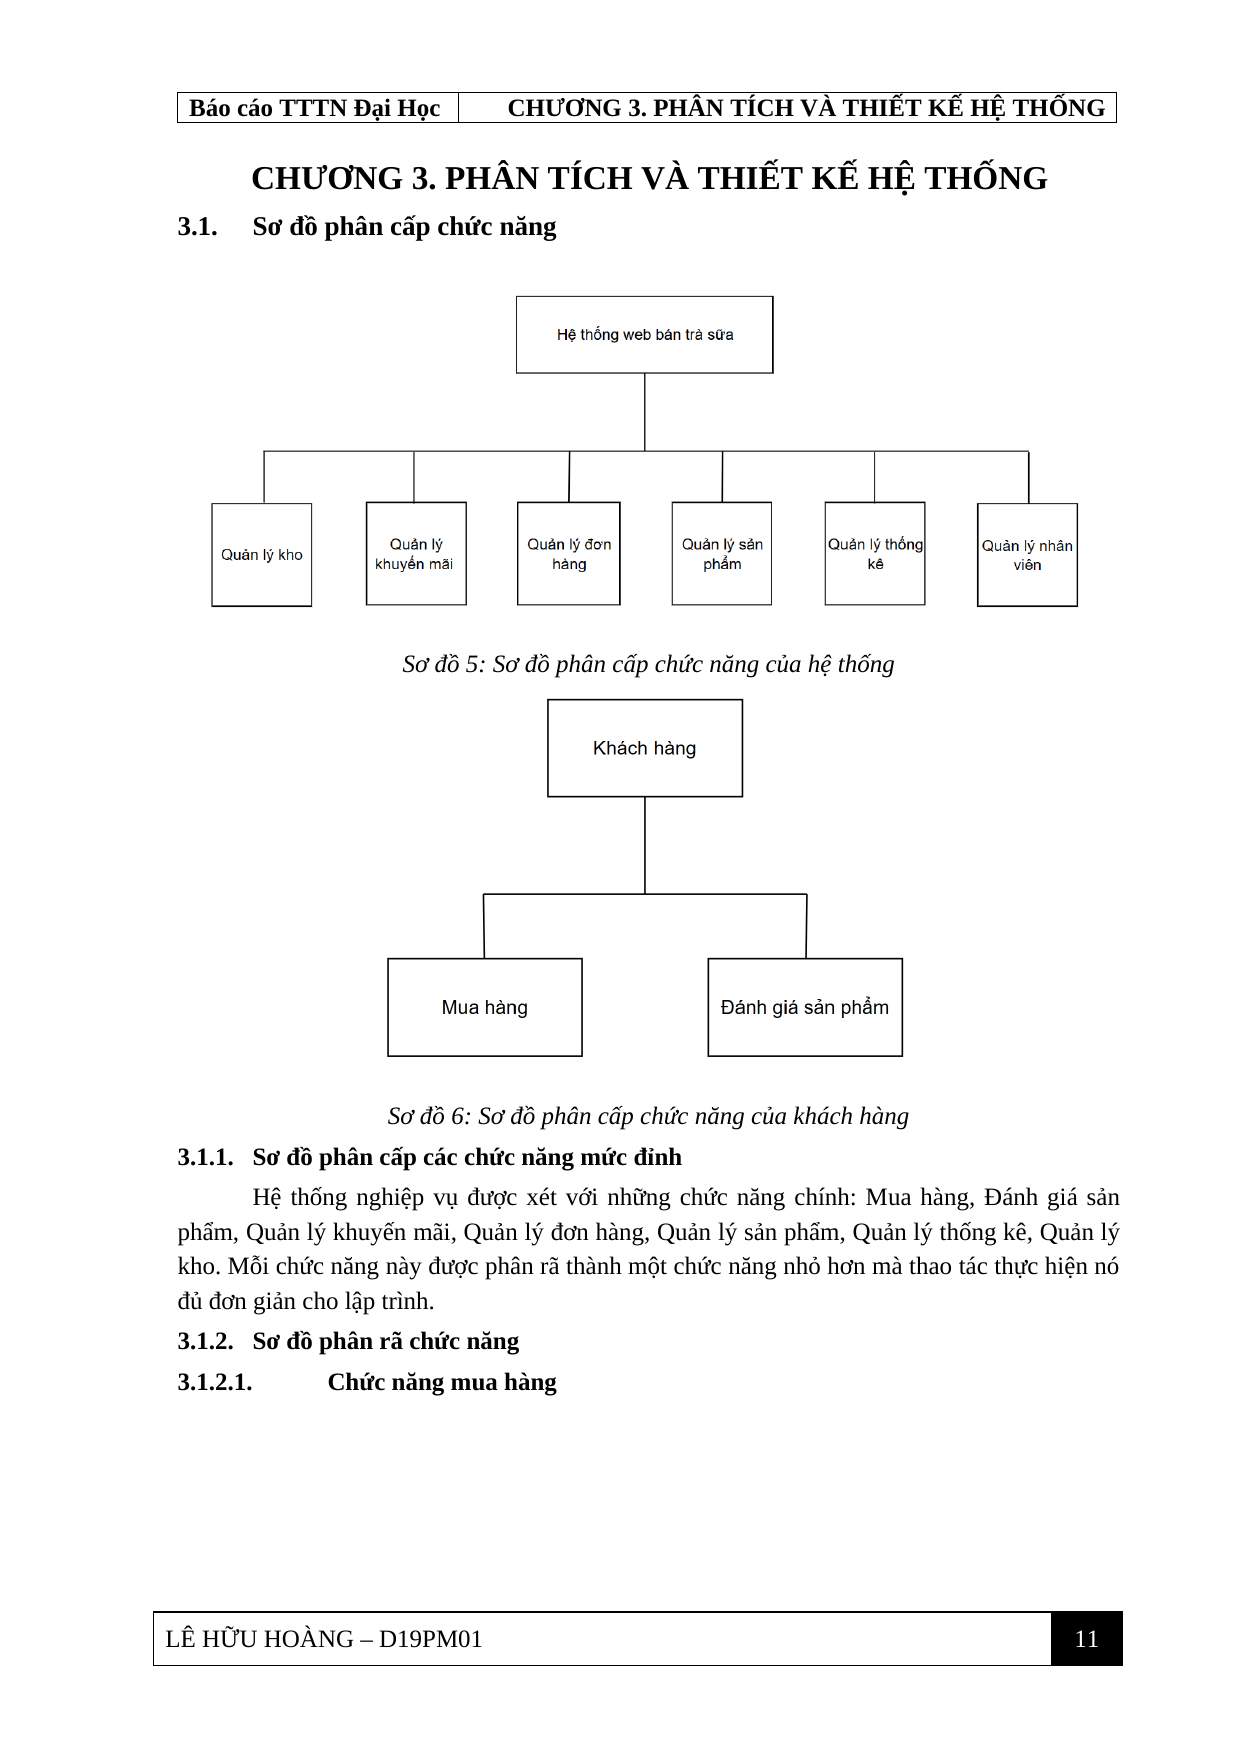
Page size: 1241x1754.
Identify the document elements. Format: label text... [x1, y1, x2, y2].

subtitle 3.1.2. Sơ đồ phân rã chức năng [177, 1326, 1122, 1355]
subtitle CHƯƠNG 3. PHÂN TÍCH VÀ THIẾT KẾ HỆ THỐNG [177, 158, 1122, 196]
picture [177, 253, 1122, 637]
text 3.1.2.1. Chức năng mua hàng [177, 1367, 1122, 1396]
text Hệ thống nghiệp vụ được xét với những chức năng chính: Mua hàng, Đánh giá sản phẩm, Quản lý khuyến mãi, Quản lý đơn hàng, Quản lý sản phẩm, Quản lý thống kê, Quản lý kho. Mỗi chức năng này được phân rã thành một chức năng nhỏ hơn mà thao tác thực hiện nó đủ đơn giản cho lập trình. [177, 1182, 1122, 1314]
subtitle 3.1. Sơ đồ phân cấp chức năng [177, 210, 1122, 241]
subtitle 3.1.1. Sơ đồ phân cấp các chức năng mức đỉnh [177, 1142, 1122, 1170]
picture [333, 689, 967, 1089]
